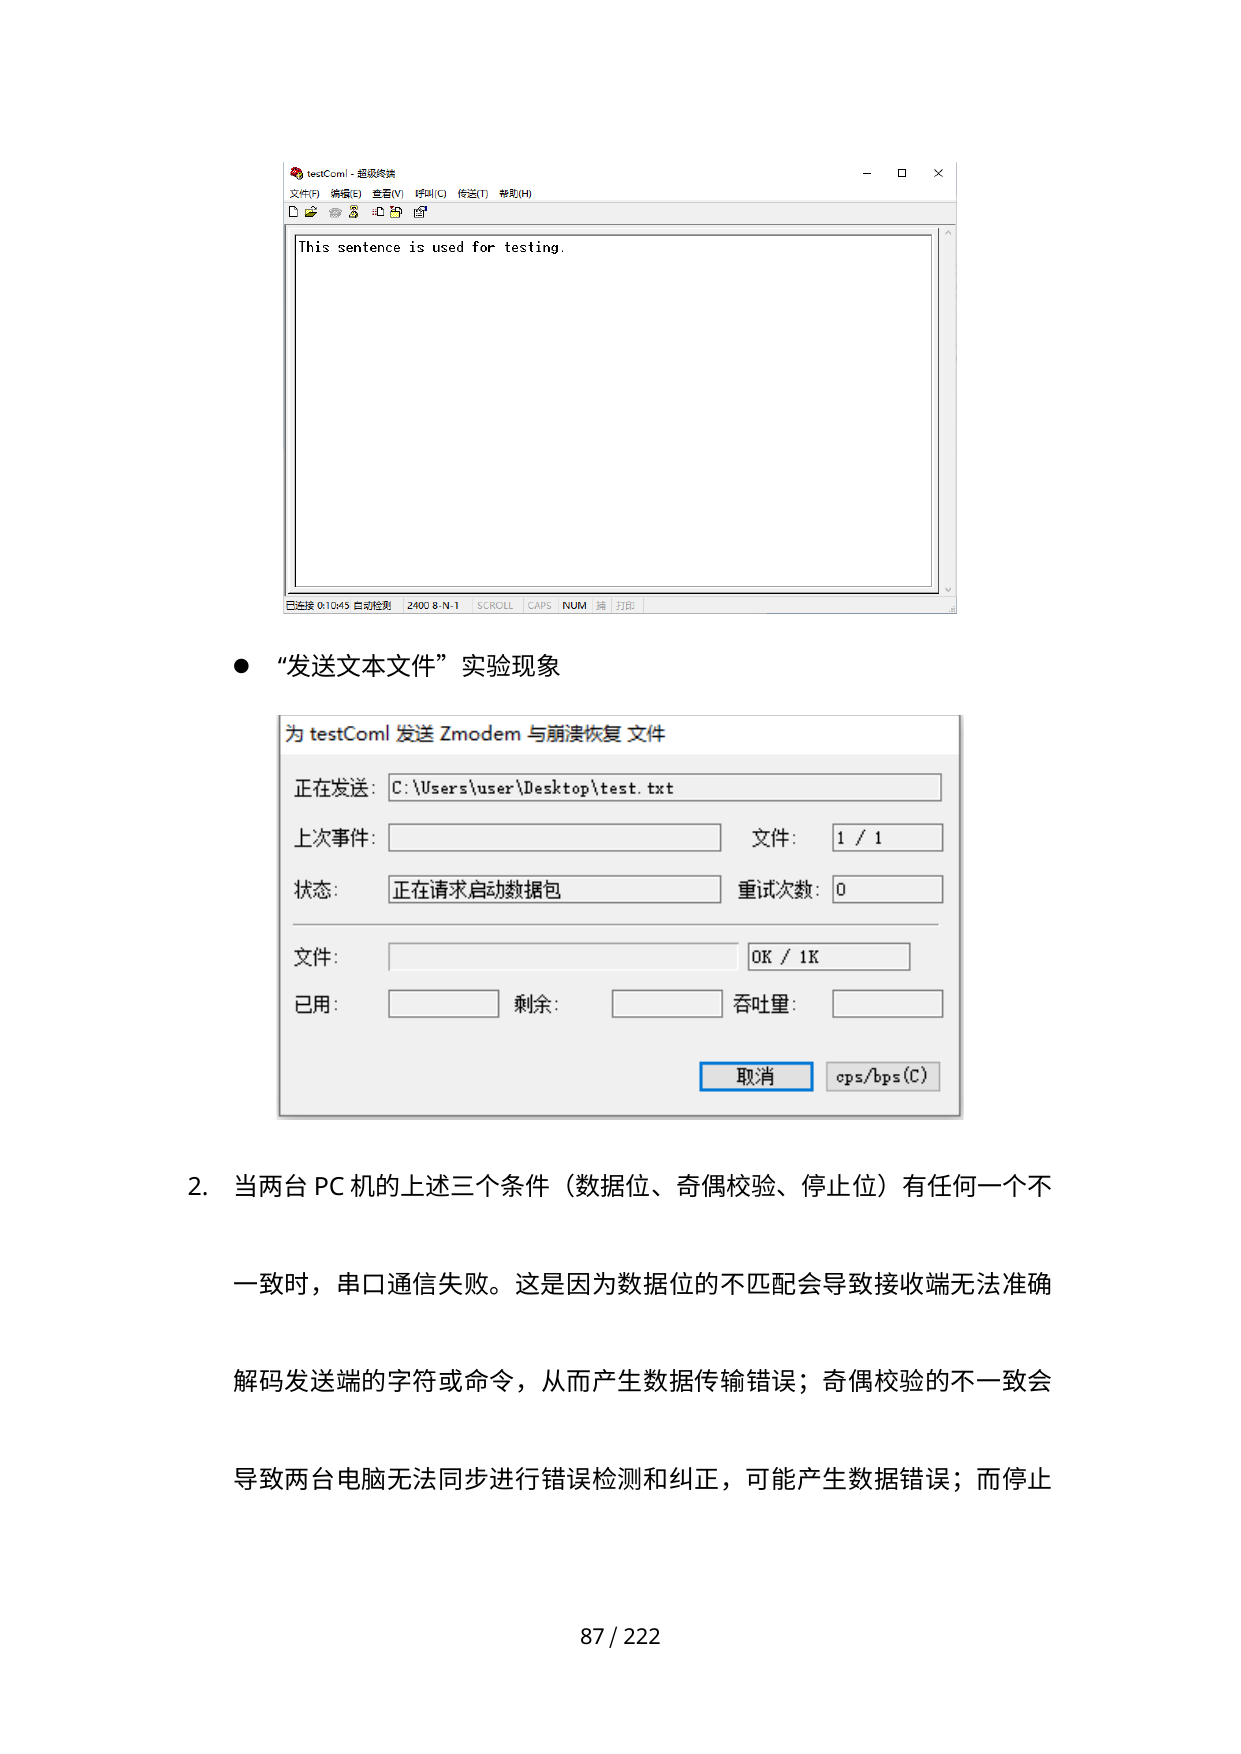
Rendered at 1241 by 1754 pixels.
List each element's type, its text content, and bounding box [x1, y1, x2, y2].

list “发送文本文件”实验现象 [232, 632, 1053, 697]
picture [276, 715, 964, 1120]
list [187, 1152, 1053, 1510]
picture [283, 162, 957, 614]
